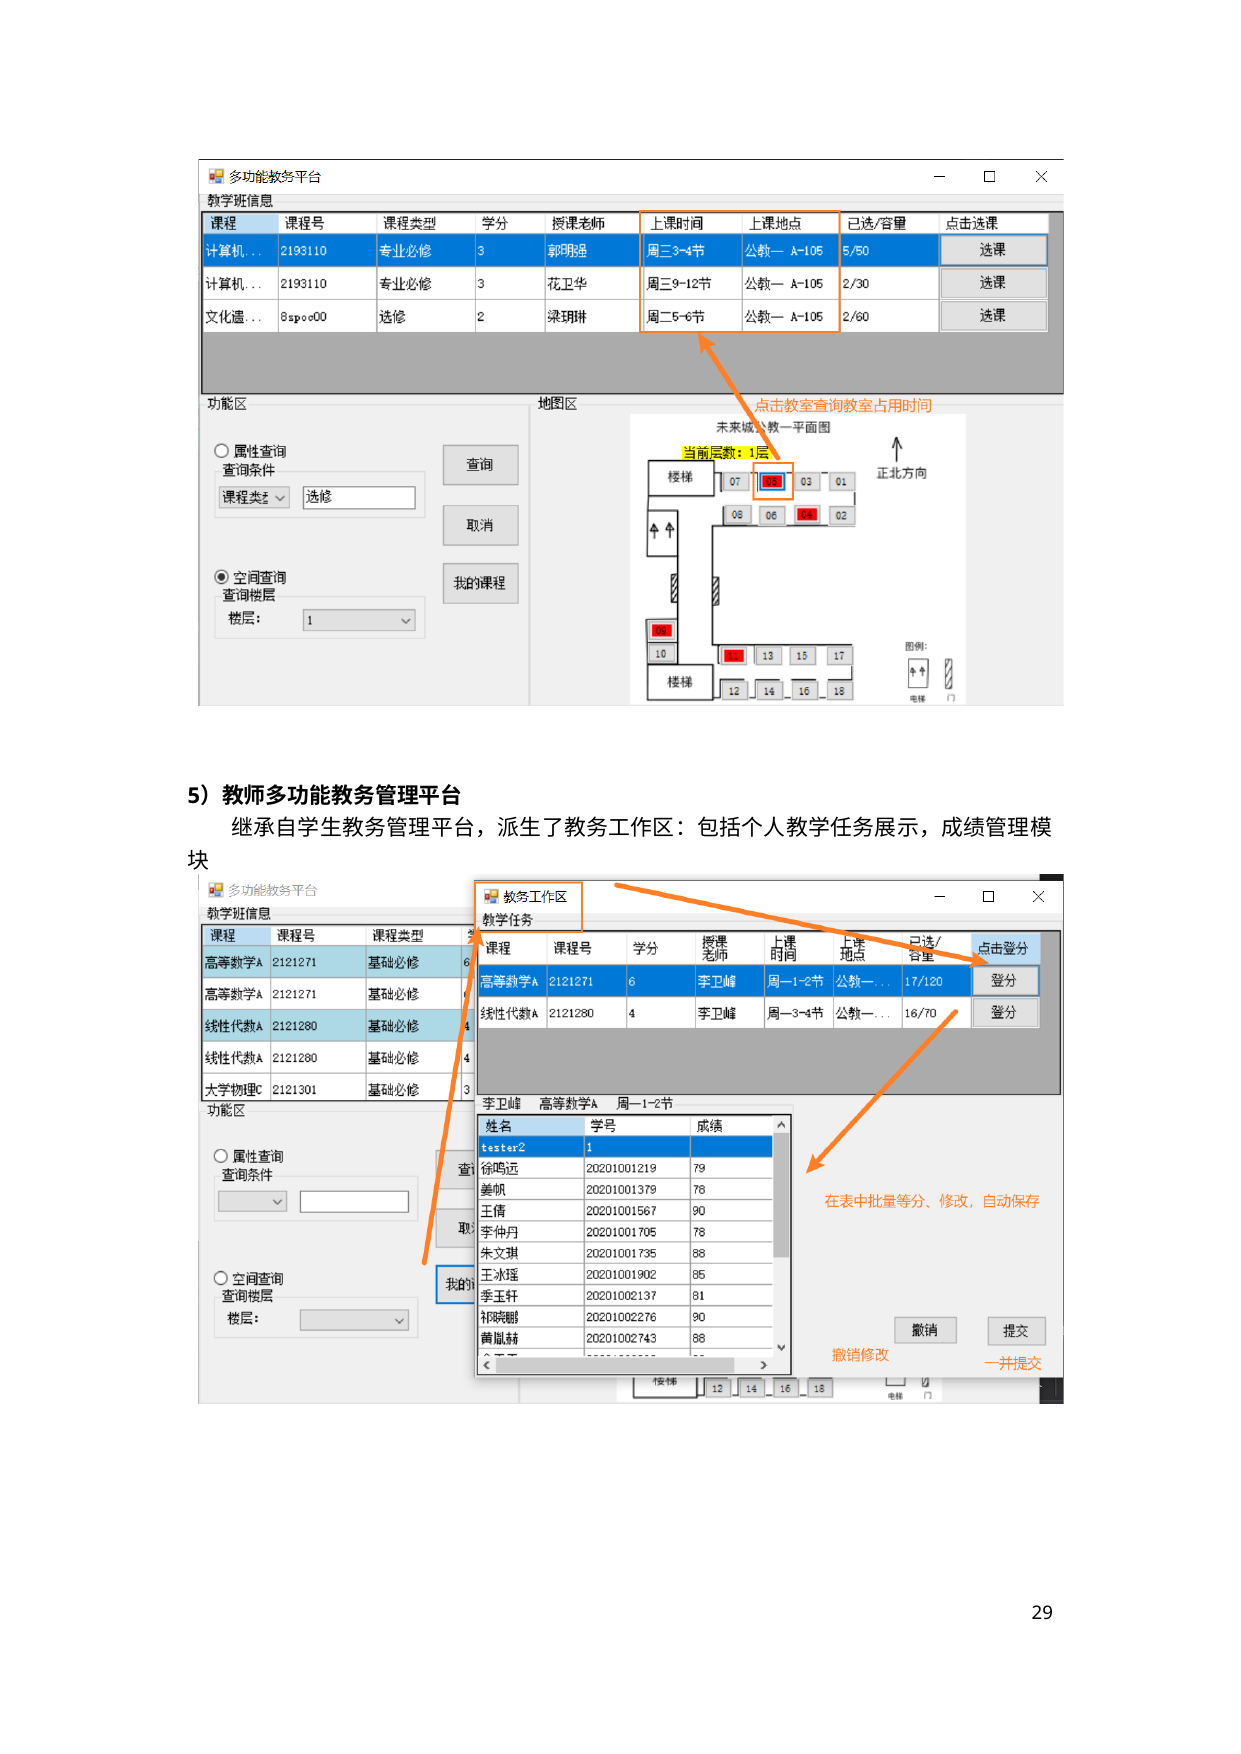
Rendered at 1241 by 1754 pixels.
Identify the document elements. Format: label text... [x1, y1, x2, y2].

text 5）教师多功能教务管理平台 [187, 777, 1053, 810]
picture [198, 874, 1064, 1404]
picture [198, 159, 1064, 706]
text 继承自学生教务管理平台，派生了教务工作区：包括个人教学任务展示，成绩管理模块 [187, 810, 1053, 875]
